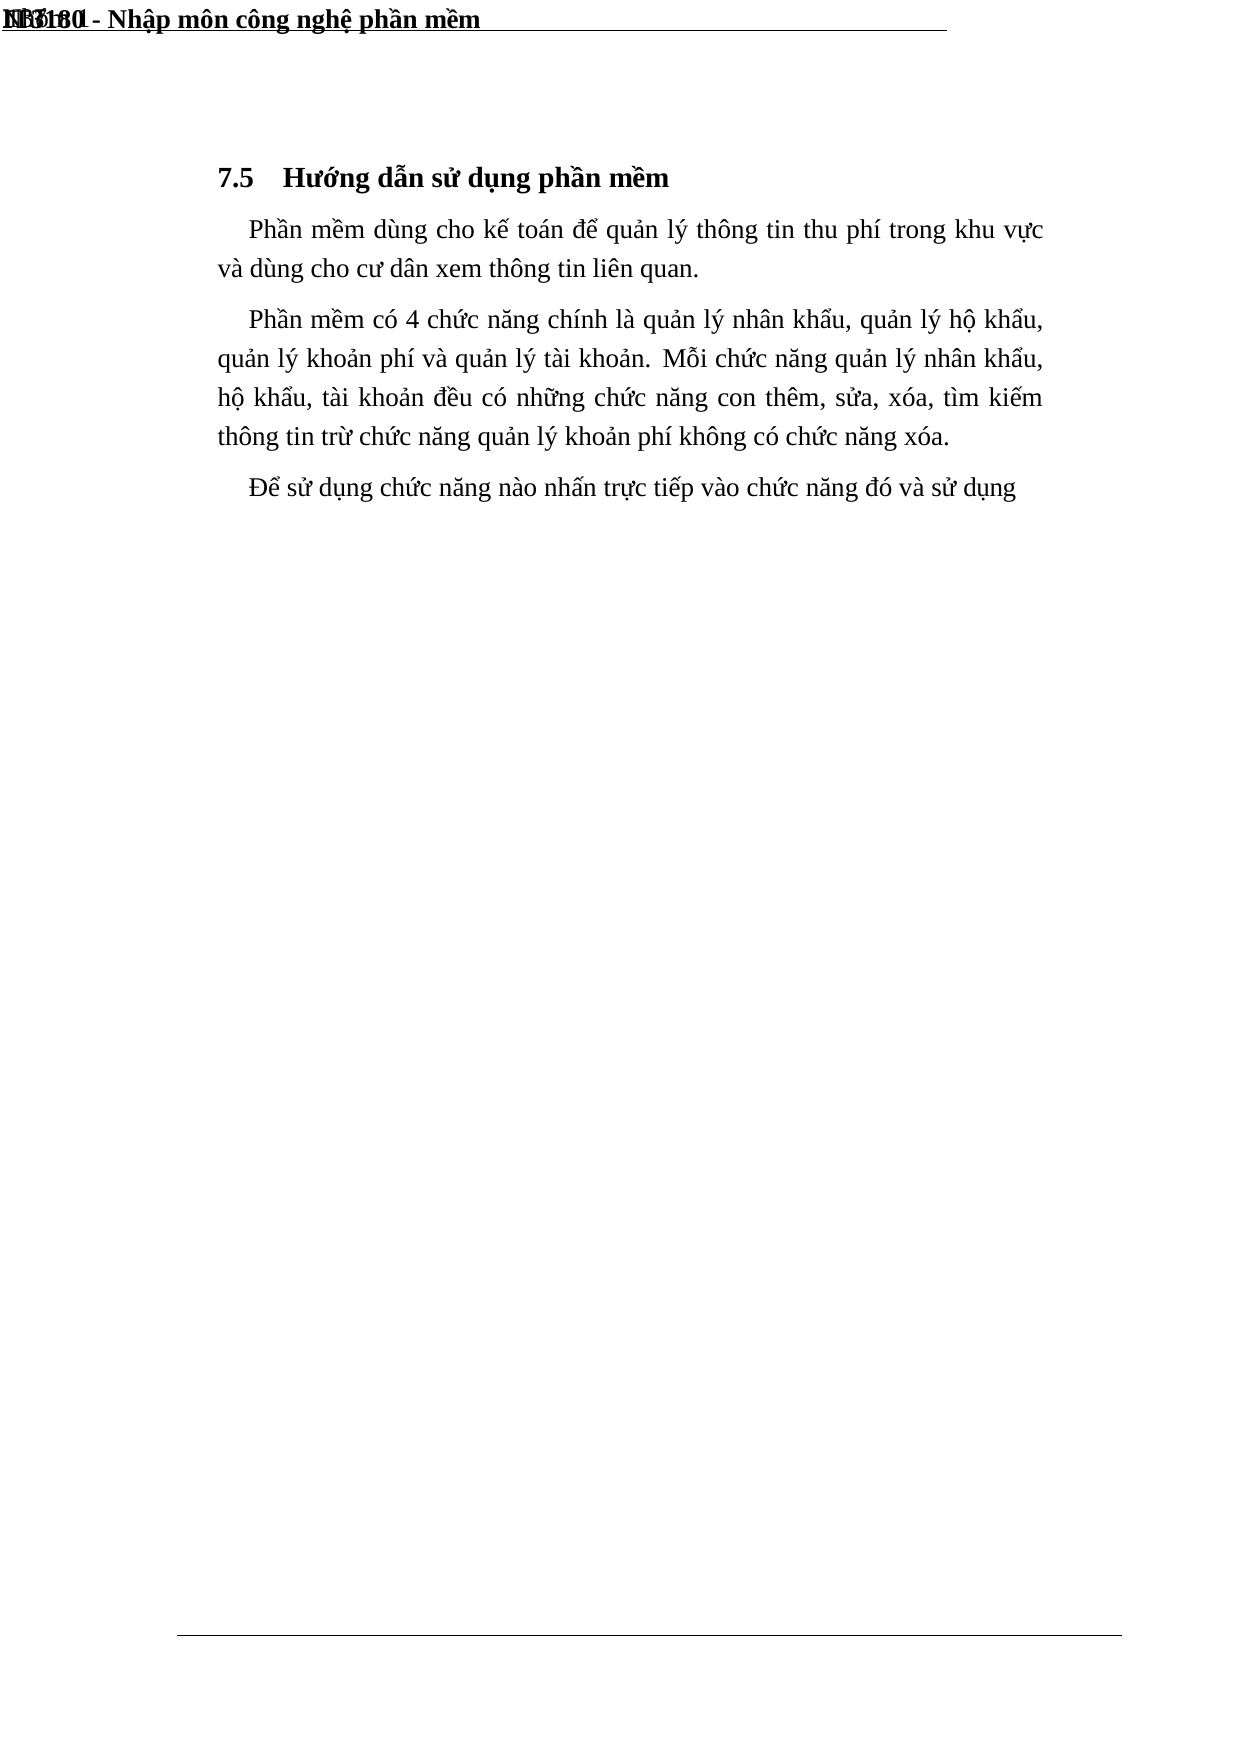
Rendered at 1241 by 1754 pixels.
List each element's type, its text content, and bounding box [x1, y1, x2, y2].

subtitle Hướng dẫn sử dụng phần mềm [217, 160, 1122, 194]
text Phần mềm dùng cho kế toán để quản lý thông tin thu phí trong khu vực và dùng cho cư dân xem thông tin liên quan. [217, 214, 1044, 284]
text Phần mềm có 4 chức năng chính là quản lý nhân khẩu, quản lý hộ khẩu, quản lý khoản phí và quản lý tài khoản. Mỗi chức năng quản lý nhân khẩu, hộ khẩu, tài khoản đều có những chức năng con thêm, sửa, xóa, tìm kiếm thông tin trừ chức năng quản lý khoản phí không có chức năng xóa. [217, 304, 1044, 451]
text Để sử dụng chức năng nào nhấn trực tiếp vào chức năng đó và sử dụng [248, 471, 1122, 502]
